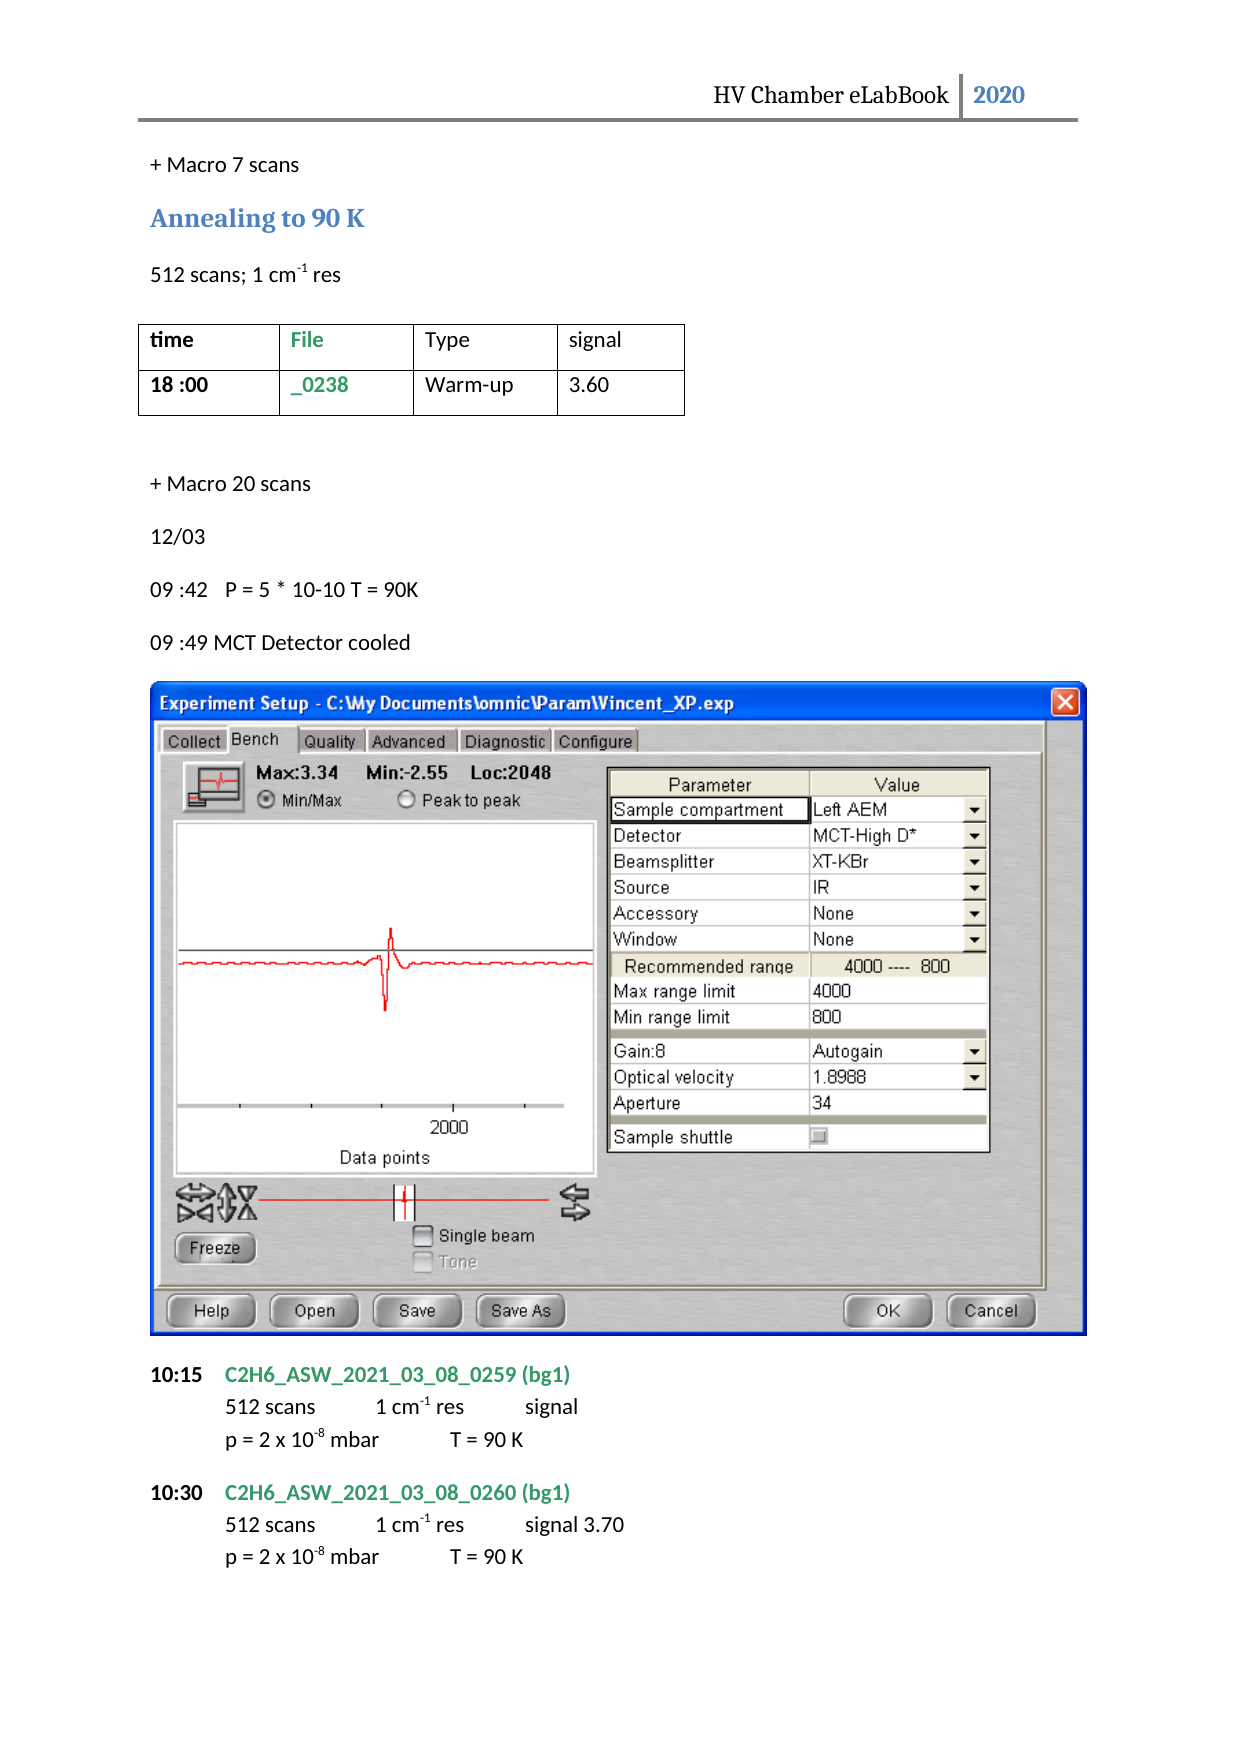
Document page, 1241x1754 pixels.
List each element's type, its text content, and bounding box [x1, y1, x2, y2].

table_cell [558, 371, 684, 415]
text + Macro 20 scans [150, 469, 1090, 497]
subtitle Annealing to 90 K [150, 203, 1090, 234]
text 10:30 C2H6_ASW_2021_03_08_0260 (bg1) [150, 1478, 1090, 1506]
text 10:15 C2H6_ASW_2021_03_08_0259 (bg1) [150, 1360, 1090, 1388]
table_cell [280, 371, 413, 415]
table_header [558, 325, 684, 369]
text 512 scans; 1 cm-1 res [150, 260, 1090, 320]
text 09 :42 P = 5 * 10-10 T = 90K [150, 575, 1090, 603]
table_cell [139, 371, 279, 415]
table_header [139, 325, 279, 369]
text + Macro 7 scans [150, 150, 1090, 178]
text 512 scans 1 cm-1 res signal p = 2 x 10-8 mbar T = 90 K [225, 1392, 1090, 1453]
text 512 scans 1 cm-1 res signal 3.70 p = 2 x 10-8 mbar T = 90 K [225, 1510, 1090, 1570]
picture [150, 681, 1087, 1336]
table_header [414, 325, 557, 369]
text 12/03 [150, 522, 1090, 550]
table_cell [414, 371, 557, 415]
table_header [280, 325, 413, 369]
text 09 :49 MCT Detector cooled [150, 628, 1090, 656]
